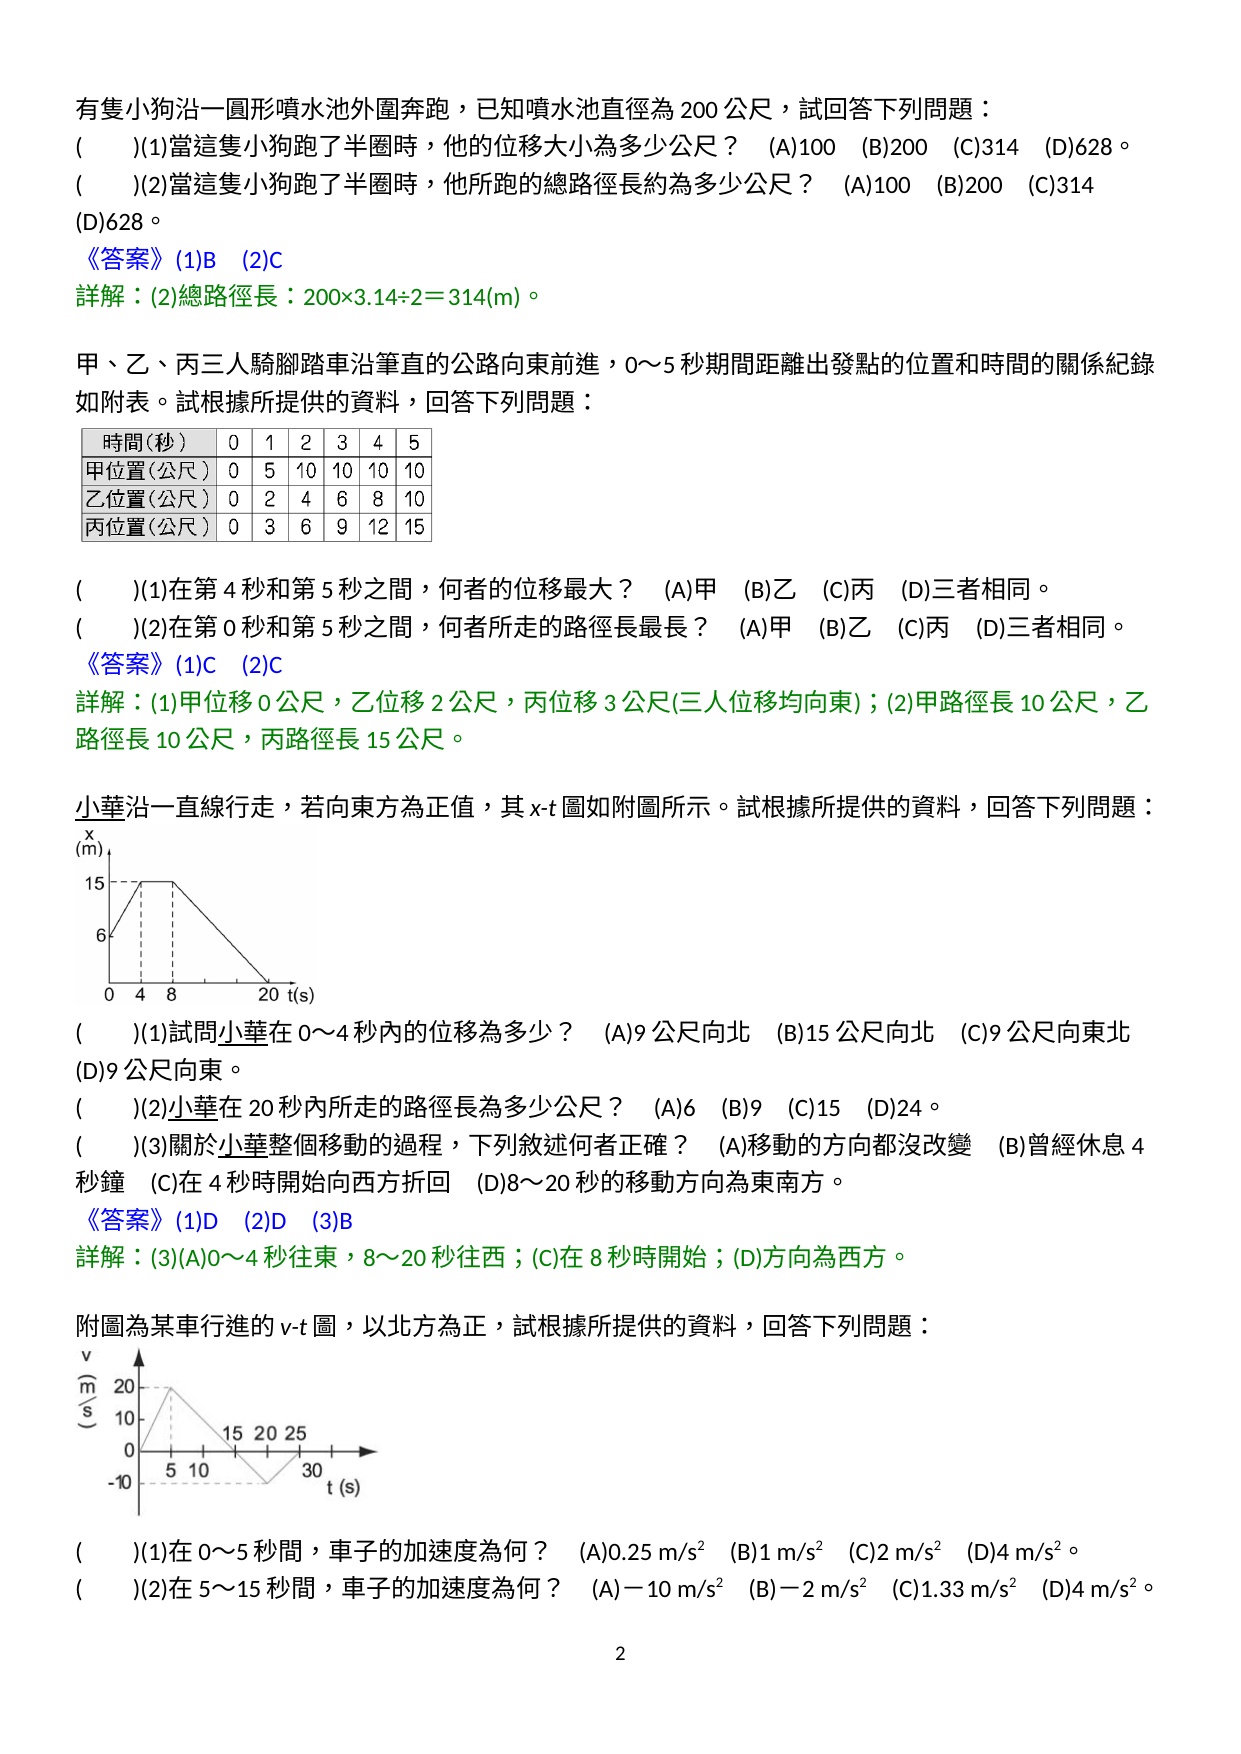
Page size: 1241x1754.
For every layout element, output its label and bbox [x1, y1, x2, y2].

picture [75, 824, 316, 1005]
picture [75, 419, 436, 548]
picture [75, 1342, 382, 1520]
